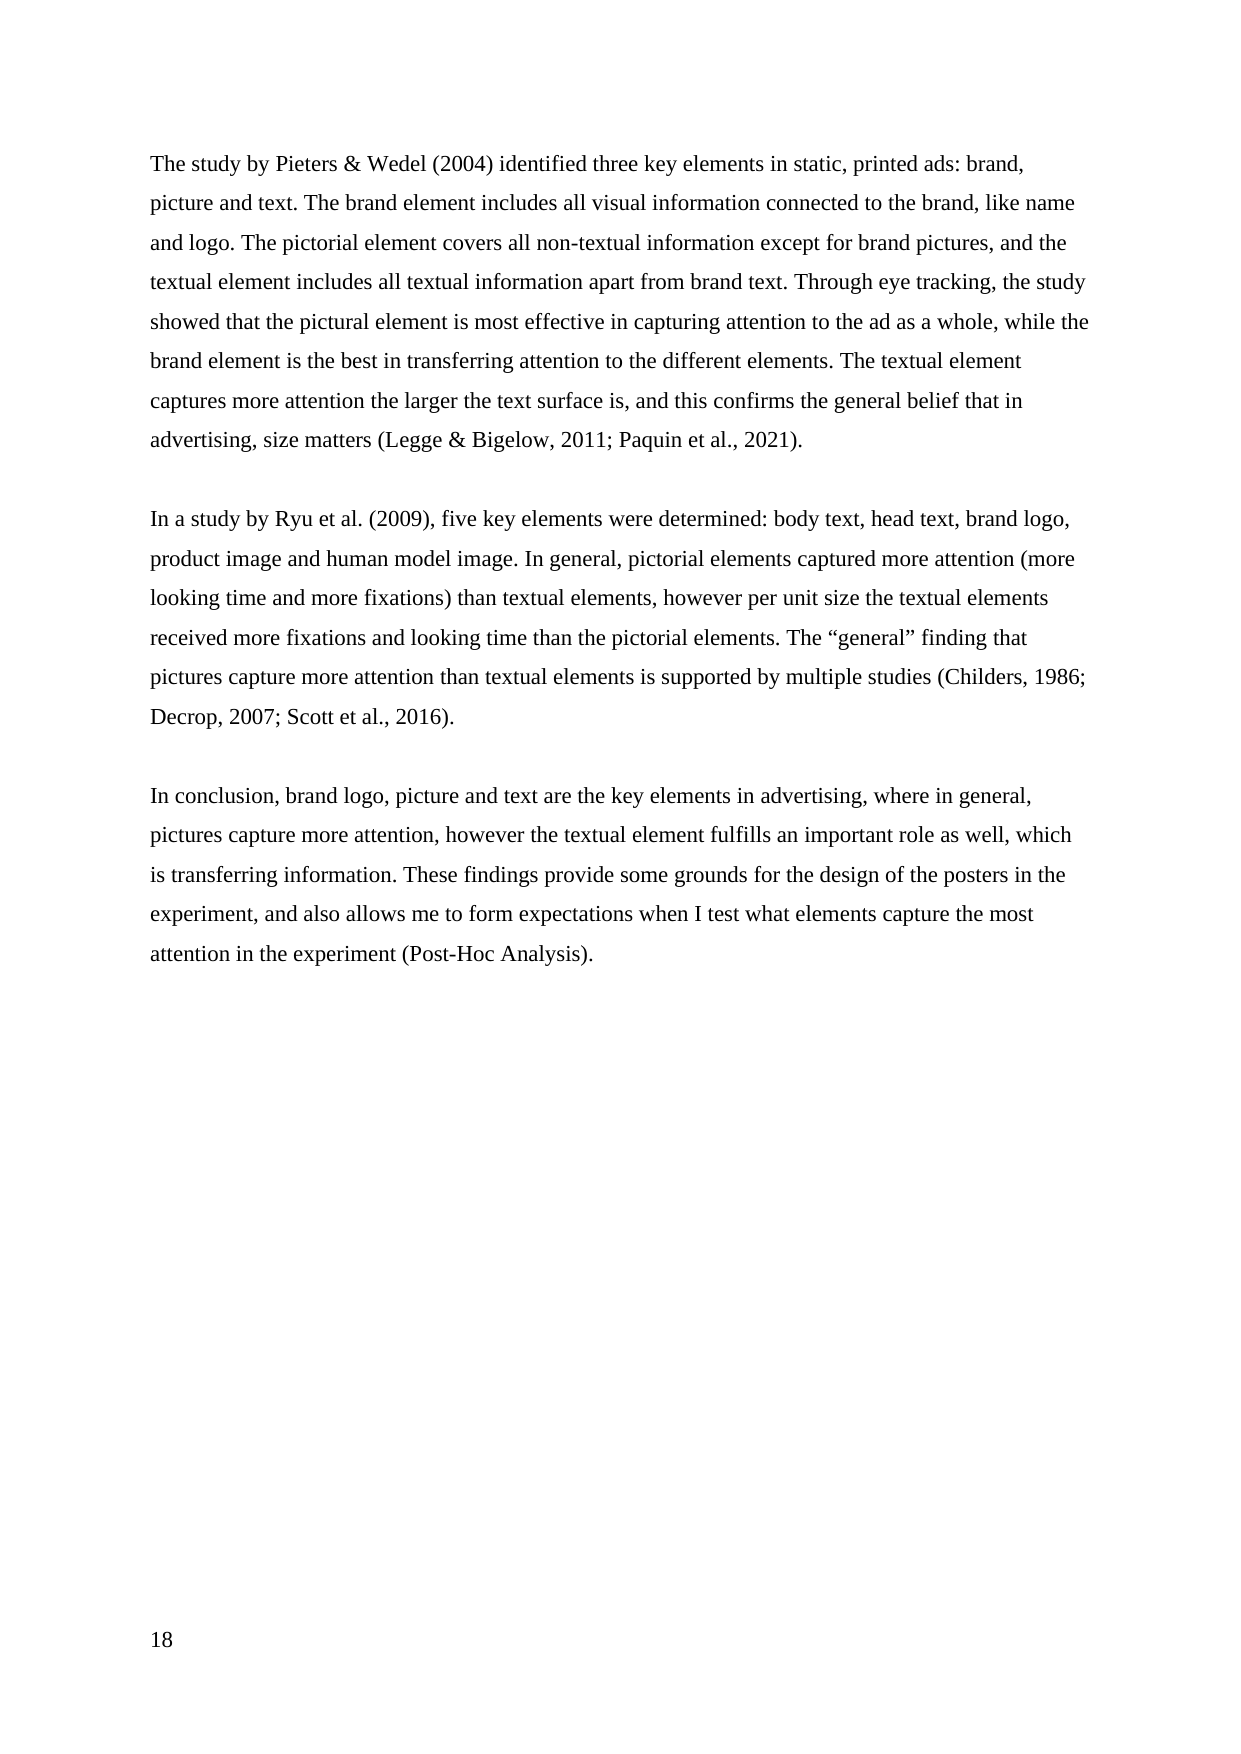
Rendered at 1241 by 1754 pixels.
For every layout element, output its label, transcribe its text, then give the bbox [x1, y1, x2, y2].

text In conclusion, brand logo, picture and text are the key elements in advertising, where in general, pictures capture more attention, however the textual element fulfills an important role as well, which is transferring information. These findings provide some grounds for the design of the posters in the experiment, and also allows me to form expectations when I test what elements capture the most attention in the experiment (Post-Hoc Analysis). [150, 782, 1090, 966]
text The study by Pieters & Wedel (2004) identified three key elements in static, printed ads: brand, picture and text. The brand element includes all visual information connected to the brand, like name and logo. The pictorial element covers all non-textual information except for brand pictures, and the textual element includes all textual information apart from brand text. Through eye tracking, the study showed that the pictural element is most effective in capturing attention to the ad as a whole, while the brand element is the best in transferring attention to the different elements. The textual element captures more attention the larger the text surface is, and this confirms the general belief that in advertising, size matters (Legge & Bigelow, 2011; Paquin et al., 2021). [150, 150, 1090, 453]
text In a study by Ryu et al. (2009), five key elements were determined: body text, head text, brand logo, product image and human model image. In general, pictorial elements captured more attention (more looking time and more fixations) than textual elements, however per unit size the textual elements received more fixations and looking time than the pictorial elements. The “general” finding that pictures capture more attention than textual elements is supported by multiple studies (Childers, 1986; Decrop, 2007; Scott et al., 2016). [150, 505, 1090, 729]
